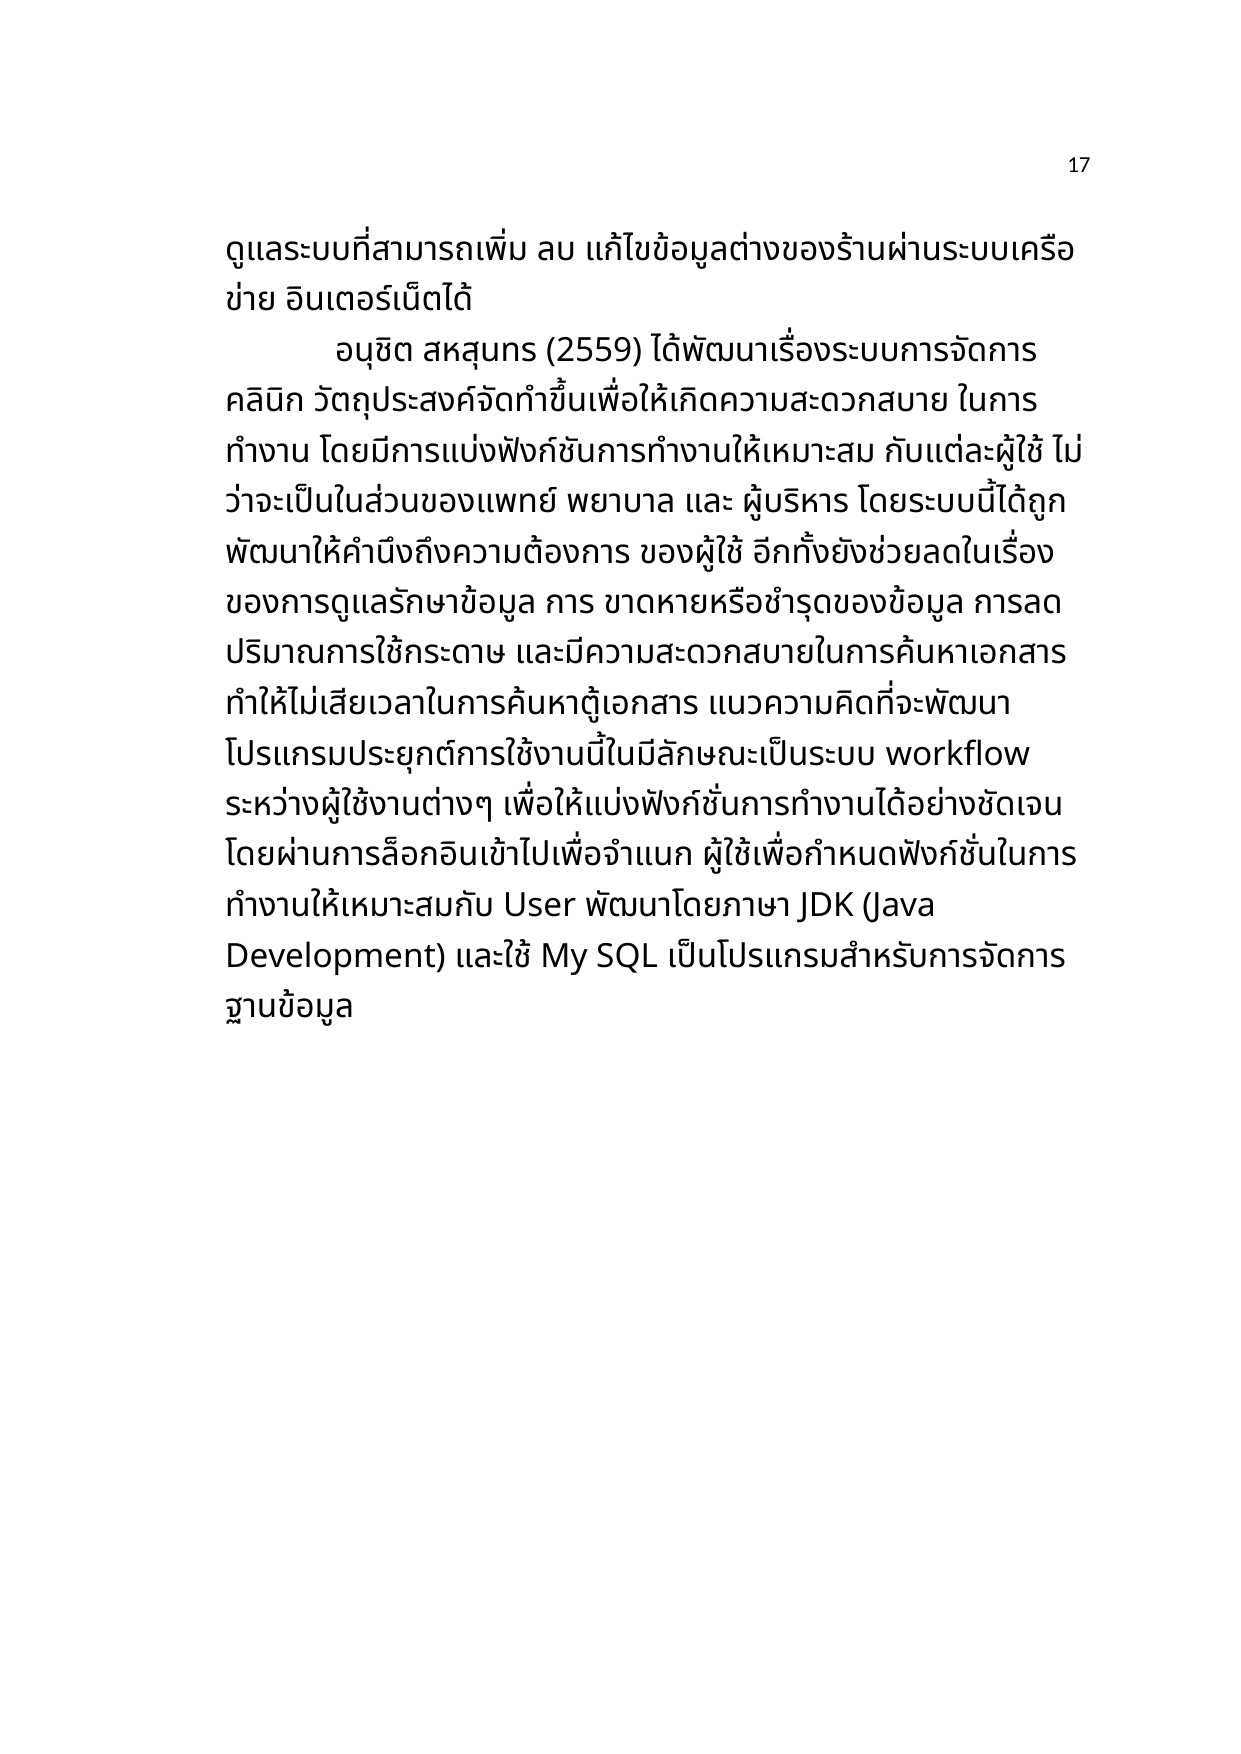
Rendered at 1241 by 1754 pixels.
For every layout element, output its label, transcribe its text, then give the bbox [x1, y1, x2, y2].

text อนุชิต สหสุนทร (2559) ได้พัฒนาเรื่องระบบการจัดการ คลินิก วัตถุประสงค์จัดทำขึ้นเพื่อให้เกิดความสะดวกสบาย ในการทำงาน โดยมีการแบ่งฟังก์ชันการทำงานให้เหมาะสม กับแต่ละผู้ใช้ ไม่ว่าจะเป็นในส่วนของแพทย์ พยาบาล และ ผู้บริหาร โดยระบบนี้ได้ถูกพัฒนาให้คำนึงถึงความต้องการ ของผู้ใช้ อีกทั้งยังช่วยลดในเรื่องของการดูแลรักษาข้อมูล การ ขาดหายหรือชำรุดของข้อมูล การลดปริมาณการใช้กระดาษ และมีความสะดวกสบายในการค้นหาเอกสาร ทำให้ไม่เสียเวลาในการค้นหาตู้เอกสาร แนวความคิดที่จะพัฒนาโปรแกรมประยุกต์การใช้งานนี้ในมีลักษณะเป็นระบบ workflow ระหว่างผู้ใช้งานต่างๆ เพื่อให้แบ่งฟังก์ชั่นการทำงานได้อย่างชัดเจนโดยผ่านการล็อกอินเข้าไปเพื่อจำแนก ผู้ใช้เพื่อกำหนดฟังก์ชั่นในการทำงานให้เหมาะสมกับ User พัฒนาโดยภาษา JDK (Java Development) และใช้ My SQL เป็นโปรแกรมสำหรับการจัดการฐานข้อมูล [225, 326, 1090, 1032]
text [225, 225, 1090, 326]
